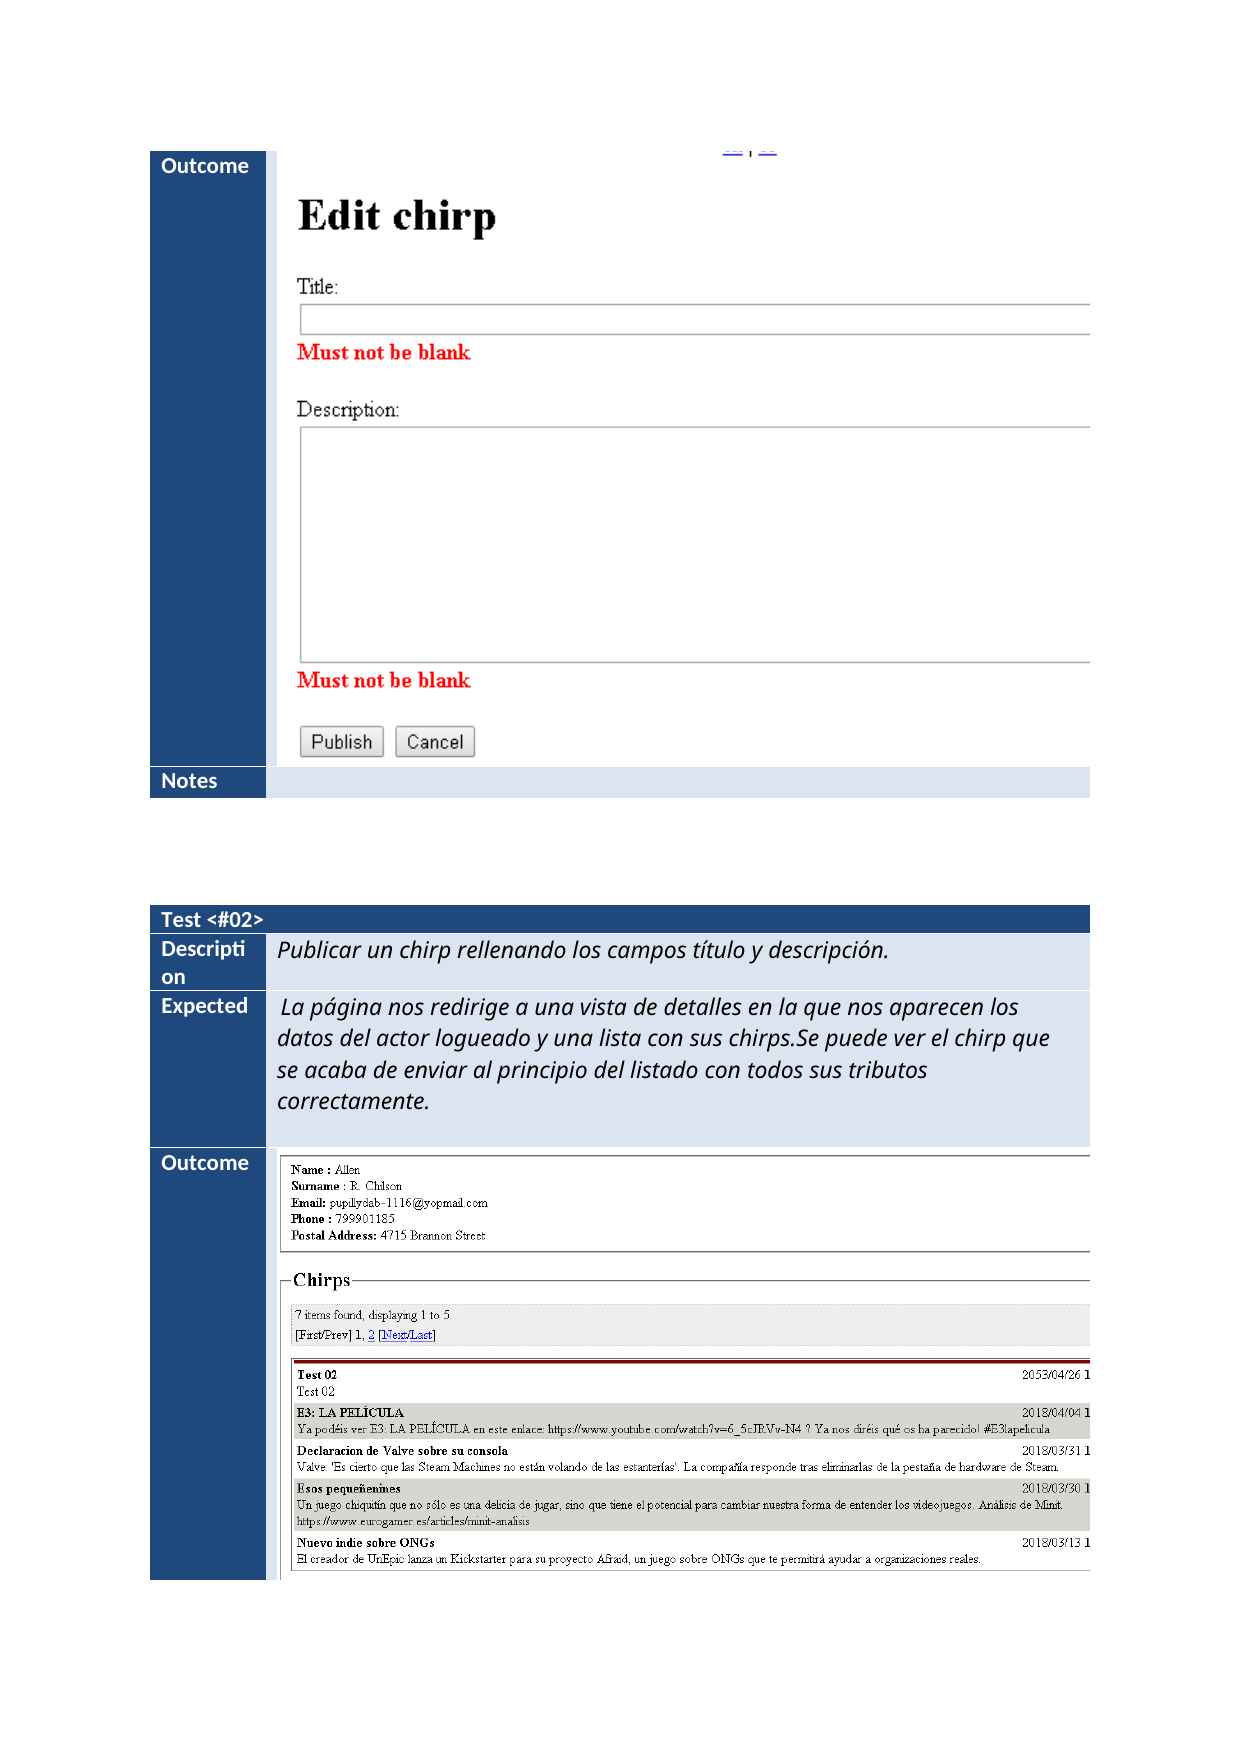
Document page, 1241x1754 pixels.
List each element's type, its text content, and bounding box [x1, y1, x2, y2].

picture [276, 151, 1091, 766]
table_cell La página nos redirige a una vista de detalles en la que nos aparecen los datos del actor logueado y una lista con sus chirps.Se puede ver el chirp que se acaba de enviar al principio del listado con todos sus tributos correctamente. [266, 991, 1090, 1147]
table_cell Expected [150, 991, 266, 1147]
table_cell [266, 151, 276, 766]
table_cell [266, 767, 1090, 798]
table_cell Description [150, 934, 266, 990]
table_cell Outcome [150, 1148, 266, 1580]
table_cell Notes [150, 767, 266, 798]
table_header Test <#02> [150, 905, 1090, 933]
table_cell Publicar un chirp rellenando los campos título y descripción. [266, 934, 1090, 990]
picture [276, 1148, 1091, 1580]
table_cell [266, 1148, 276, 1580]
table_cell Outcome [150, 151, 266, 766]
